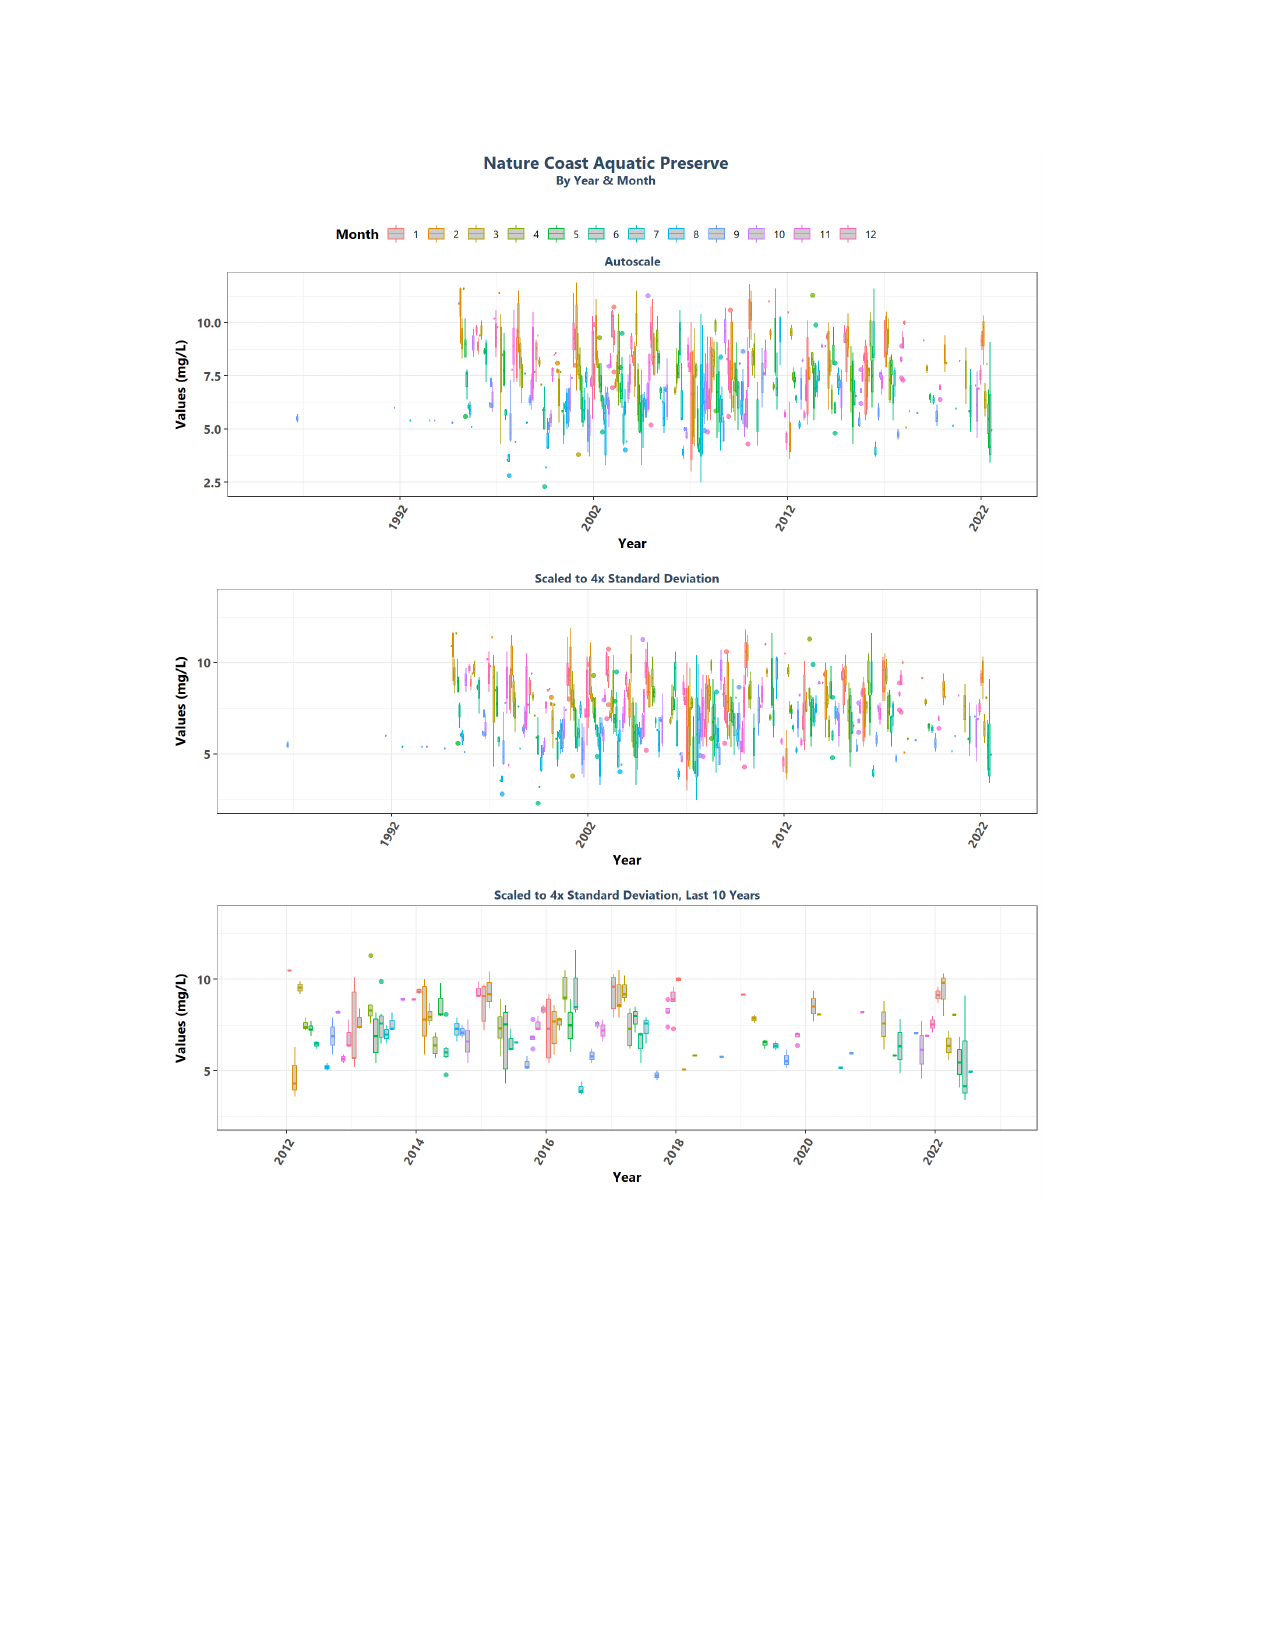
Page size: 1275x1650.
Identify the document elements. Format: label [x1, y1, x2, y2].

picture [168, 150, 1044, 1200]
